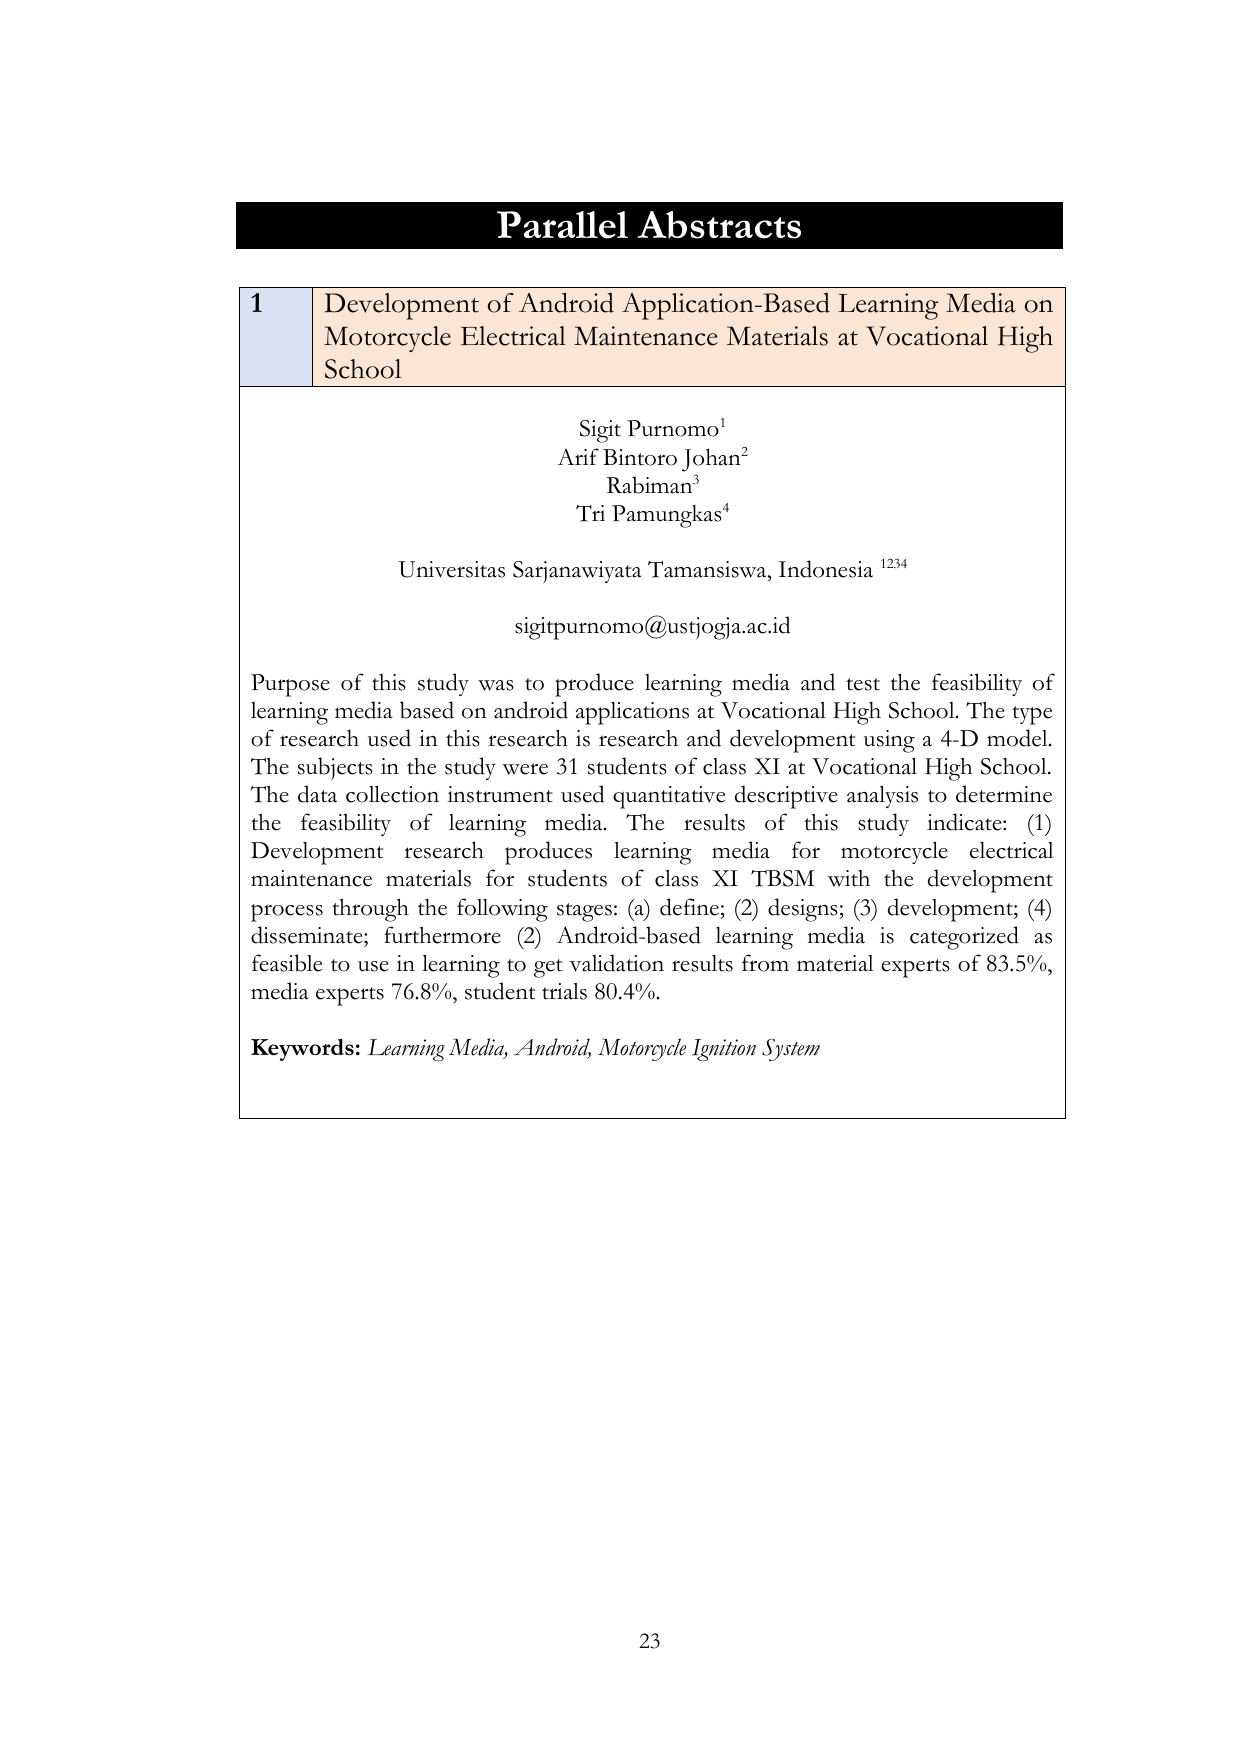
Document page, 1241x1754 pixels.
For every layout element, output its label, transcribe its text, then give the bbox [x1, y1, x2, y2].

table_cell Sigit Purnomo1 Arif Bintoro Johan2 Rabiman3 Tri Pamungkas4 Universitas Sarjanawiyata Tamansiswa, Indonesia 1234 sigitpurnomo@ustjogja.ac.id Purpose of this study was to produce learning media and test the feasibility of learning media based on android applications at Vocational High School. The type of research used in this research is research and development using a 4-D model. The subjects in the study were 31 students of class XI at Vocational High School. The data collection instrument used quantitative descriptive analysis to determine the feasibility of learning media. The results of this study indicate: (1) Development research produces learning media for motorcycle electrical maintenance materials for students of class XI TBSM with the development process through the following stages: (a) define; (2) designs; (3) development; (4) disseminate; furthermore (2) Android-based learning media is categorized as feasible to use in learning to get validation results from material experts of 83.5%, media experts 76.8%, student trials 80.4%. Keywords: Learning Media, Android, Motorcycle Ignition System [240, 387, 1065, 1118]
subtitle Parallel Abstracts [236, 202, 1063, 249]
table_header Development of Android Application-Based Learning Media on Motorcycle Electrical Maintenance Materials at Vocational High School [313, 288, 1065, 386]
table_header 1 [240, 288, 312, 386]
